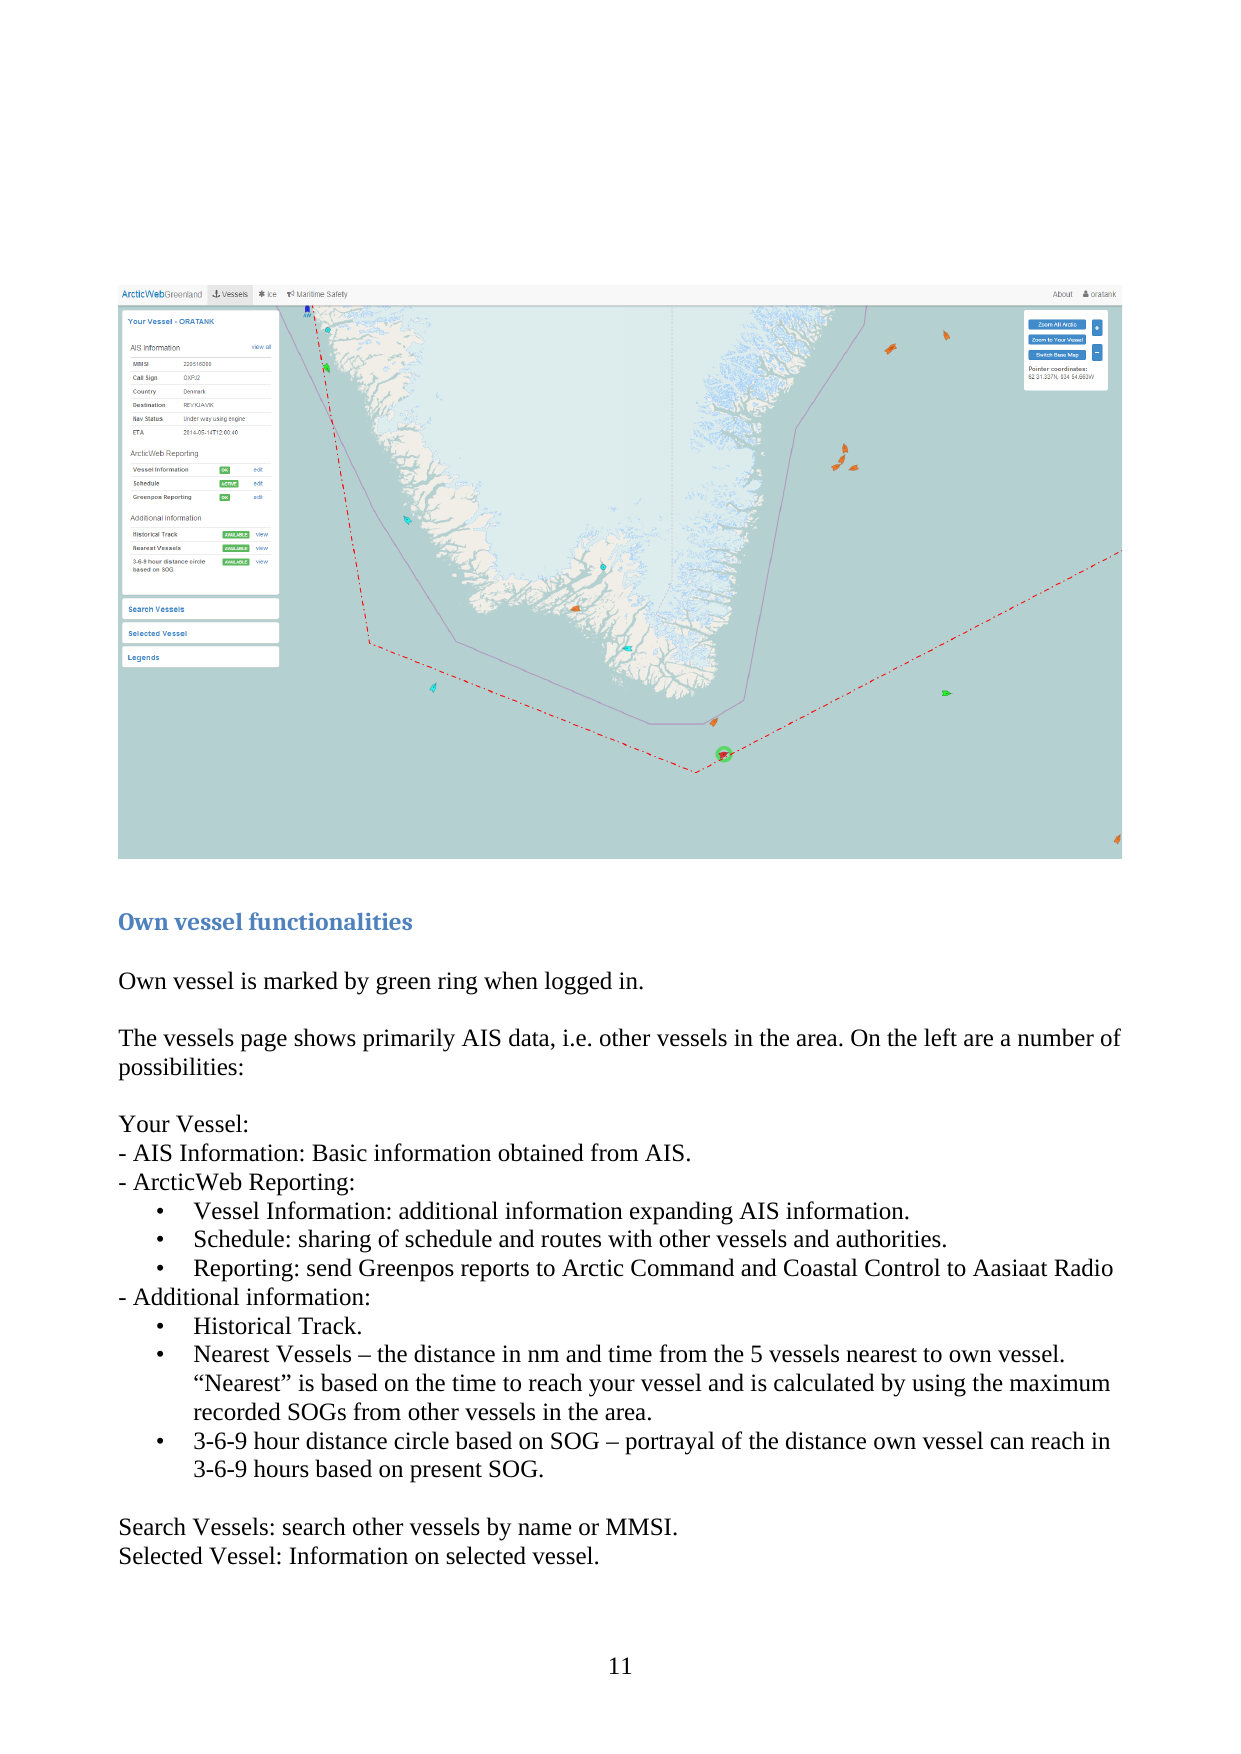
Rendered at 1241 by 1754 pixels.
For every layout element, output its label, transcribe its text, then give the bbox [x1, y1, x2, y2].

list Nearest Vessels – the distance in nm and time from the 5 vessels nearest to own vessel. “Nearest” is based on the time to reach your vessel and is calculated by using the maximum recorded SOGs from other vessels in the area. [156, 1339, 1122, 1426]
text - Additional information: [118, 1282, 1122, 1311]
text Search Vessels: search other vessels by name or MMSI. [118, 1512, 1122, 1541]
list Schedule: sharing of schedule and routes with other vessels and authorities. [156, 1224, 1122, 1253]
list 3-6-9 hour distance circle based on SOG – portrayal of the distance own vessel can reach in 3-6-9 hours based on present SOG. [156, 1426, 1122, 1483]
list Historical Track. [156, 1311, 1122, 1339]
subtitle Own vessel functionalities [118, 908, 1122, 937]
text - AIS Information: Basic information obtained from AIS. [118, 1138, 1122, 1167]
text Own vessel is marked by green ring when logged in. [118, 966, 1122, 994]
text The vessels page shows primarily AIS data, i.e. other vessels in the area. On the left are a number of possibilities: [118, 1023, 1122, 1081]
text Selected Vessel: Information on selected vessel. [118, 1541, 1122, 1569]
picture [118, 285, 1123, 859]
list Vessel Information: additional information expanding AIS information. [156, 1196, 1122, 1224]
text - ArcticWeb Reporting: [118, 1167, 1122, 1196]
text Your Vessel: [118, 1109, 1122, 1138]
list Reporting: send Greenpos reports to Arctic Command and Coastal Control to Aasiaat Radio [156, 1253, 1122, 1282]
